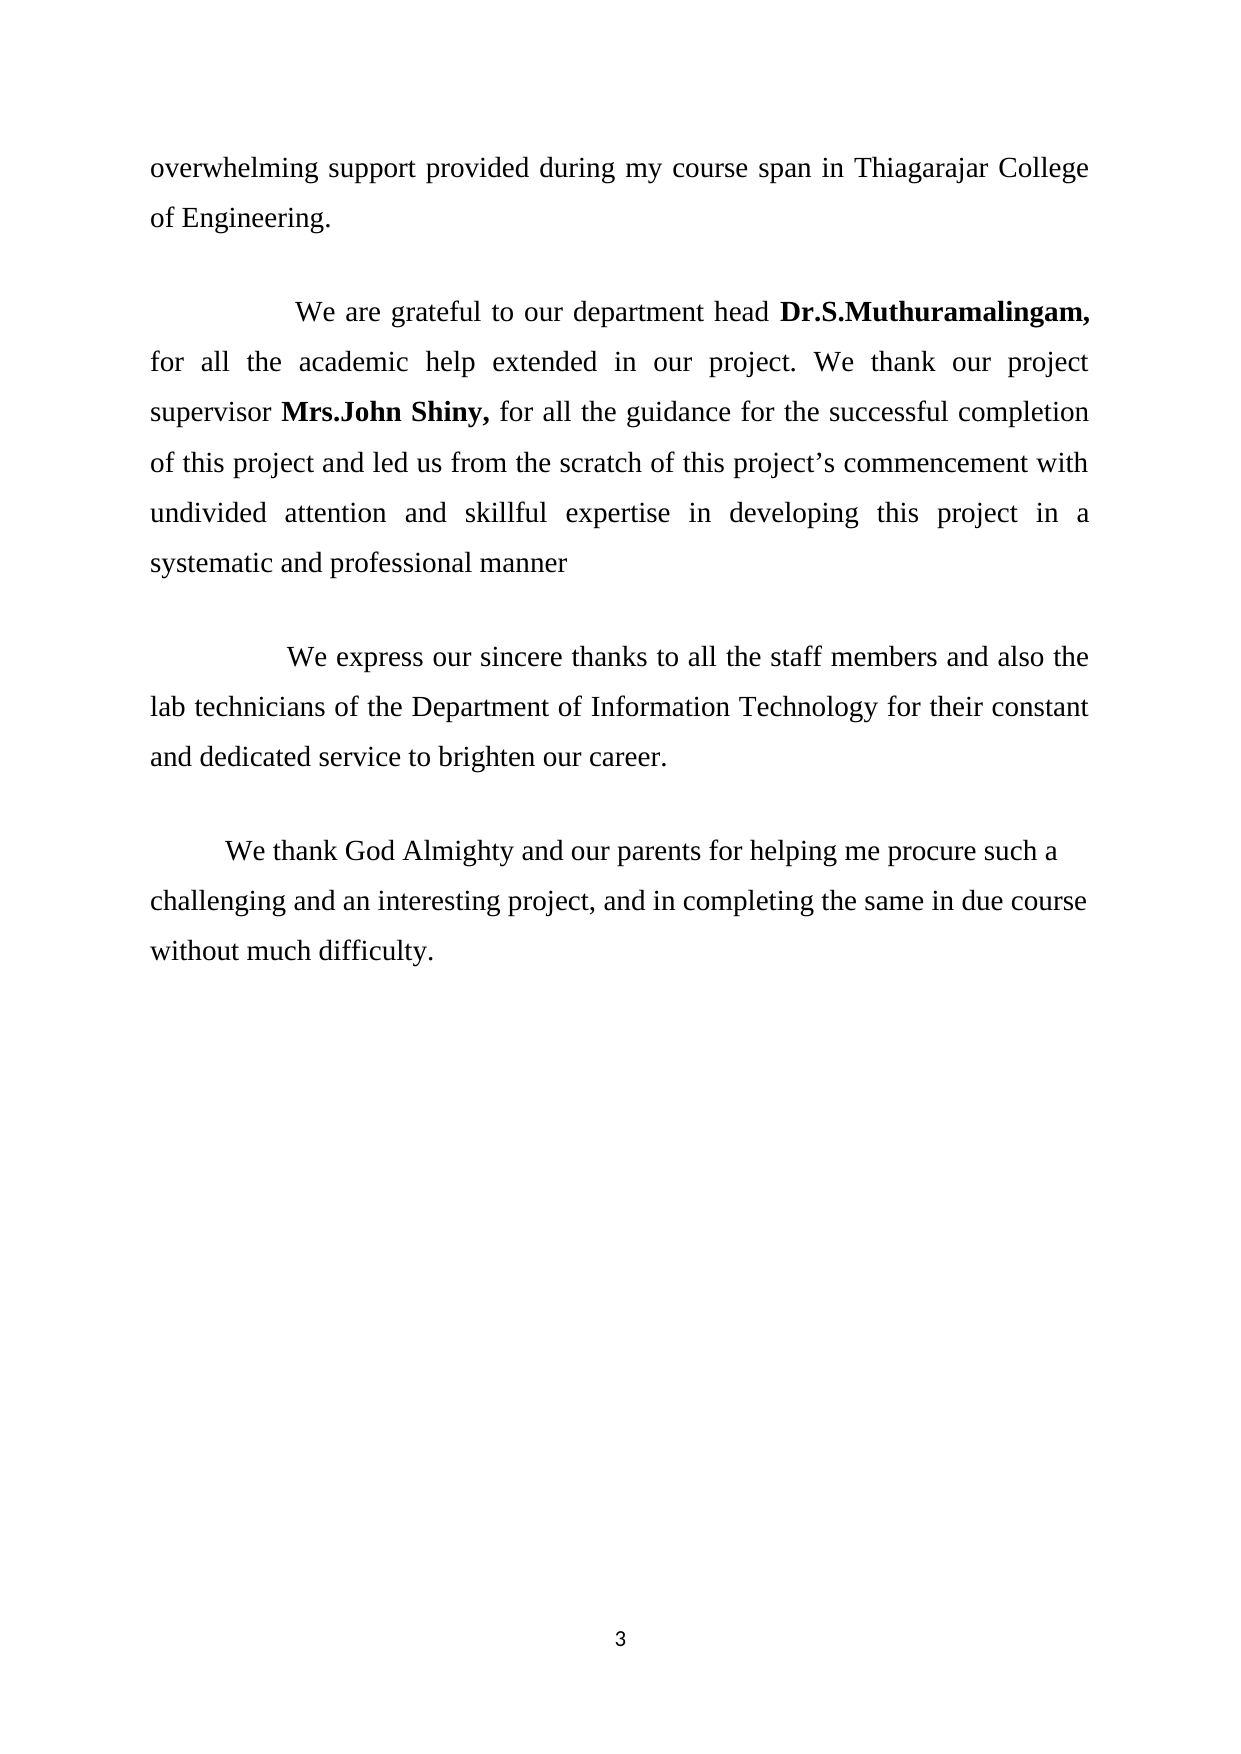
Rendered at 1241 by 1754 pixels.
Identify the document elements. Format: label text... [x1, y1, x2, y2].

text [150, 150, 1090, 234]
text We are grateful to our department head Dr.S.Muthuramalingam, for all the academic help extended in our project. We thank our project supervisor Mrs.John Shiny, for all the guidance for the successful completion of this project and led us from the scratch of this project’s commencement with undivided attention and skillful expertise in developing this project in a systematic and professional manner [150, 294, 1090, 579]
text We express our sincere thanks to all the staff members and also the lab technicians of the Department of Information Technology for their constant and dedicated service to brighten our career. [150, 639, 1090, 773]
text We thank God Almighty and our parents for helping me procure such a challenging and an interesting project, and in completing the same in due course without much difficulty. [150, 833, 1090, 967]
